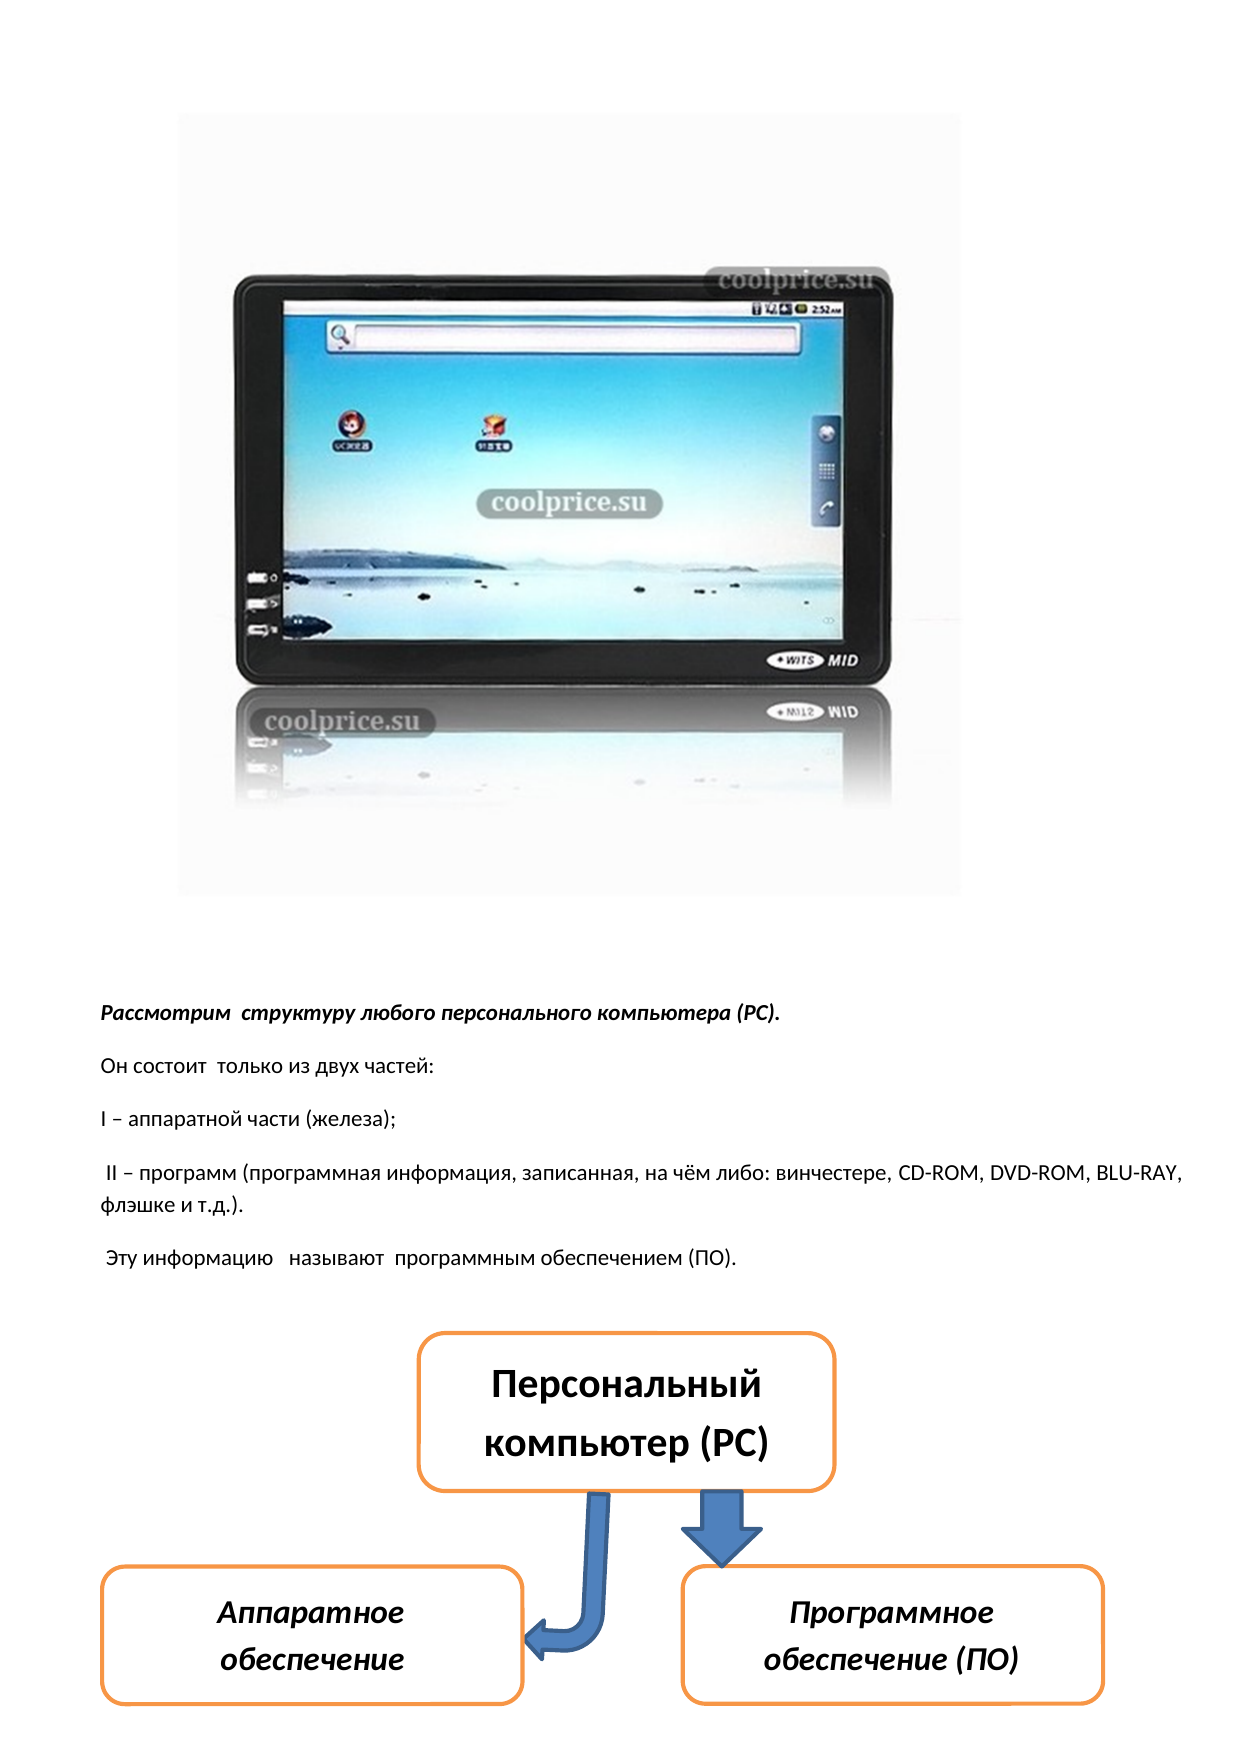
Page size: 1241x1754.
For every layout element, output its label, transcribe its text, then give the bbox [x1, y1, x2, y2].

text Эту информацию называют программным обеспечением (ПО). [100, 1243, 1205, 1271]
text Рассмотрим структуру любого персонального компьютера (РС). [100, 998, 1205, 1027]
text II – программ (программная информация, записанная, на чём либо: винчестере, CD-ROM, DVD-ROM, BLU-RAY, флэшке и т.д.). [100, 1158, 1205, 1218]
text I – аппаратной части (железа); [100, 1104, 1205, 1133]
picture [100, 35, 1039, 974]
text Он состоит только из двух частей: [100, 1052, 1205, 1079]
